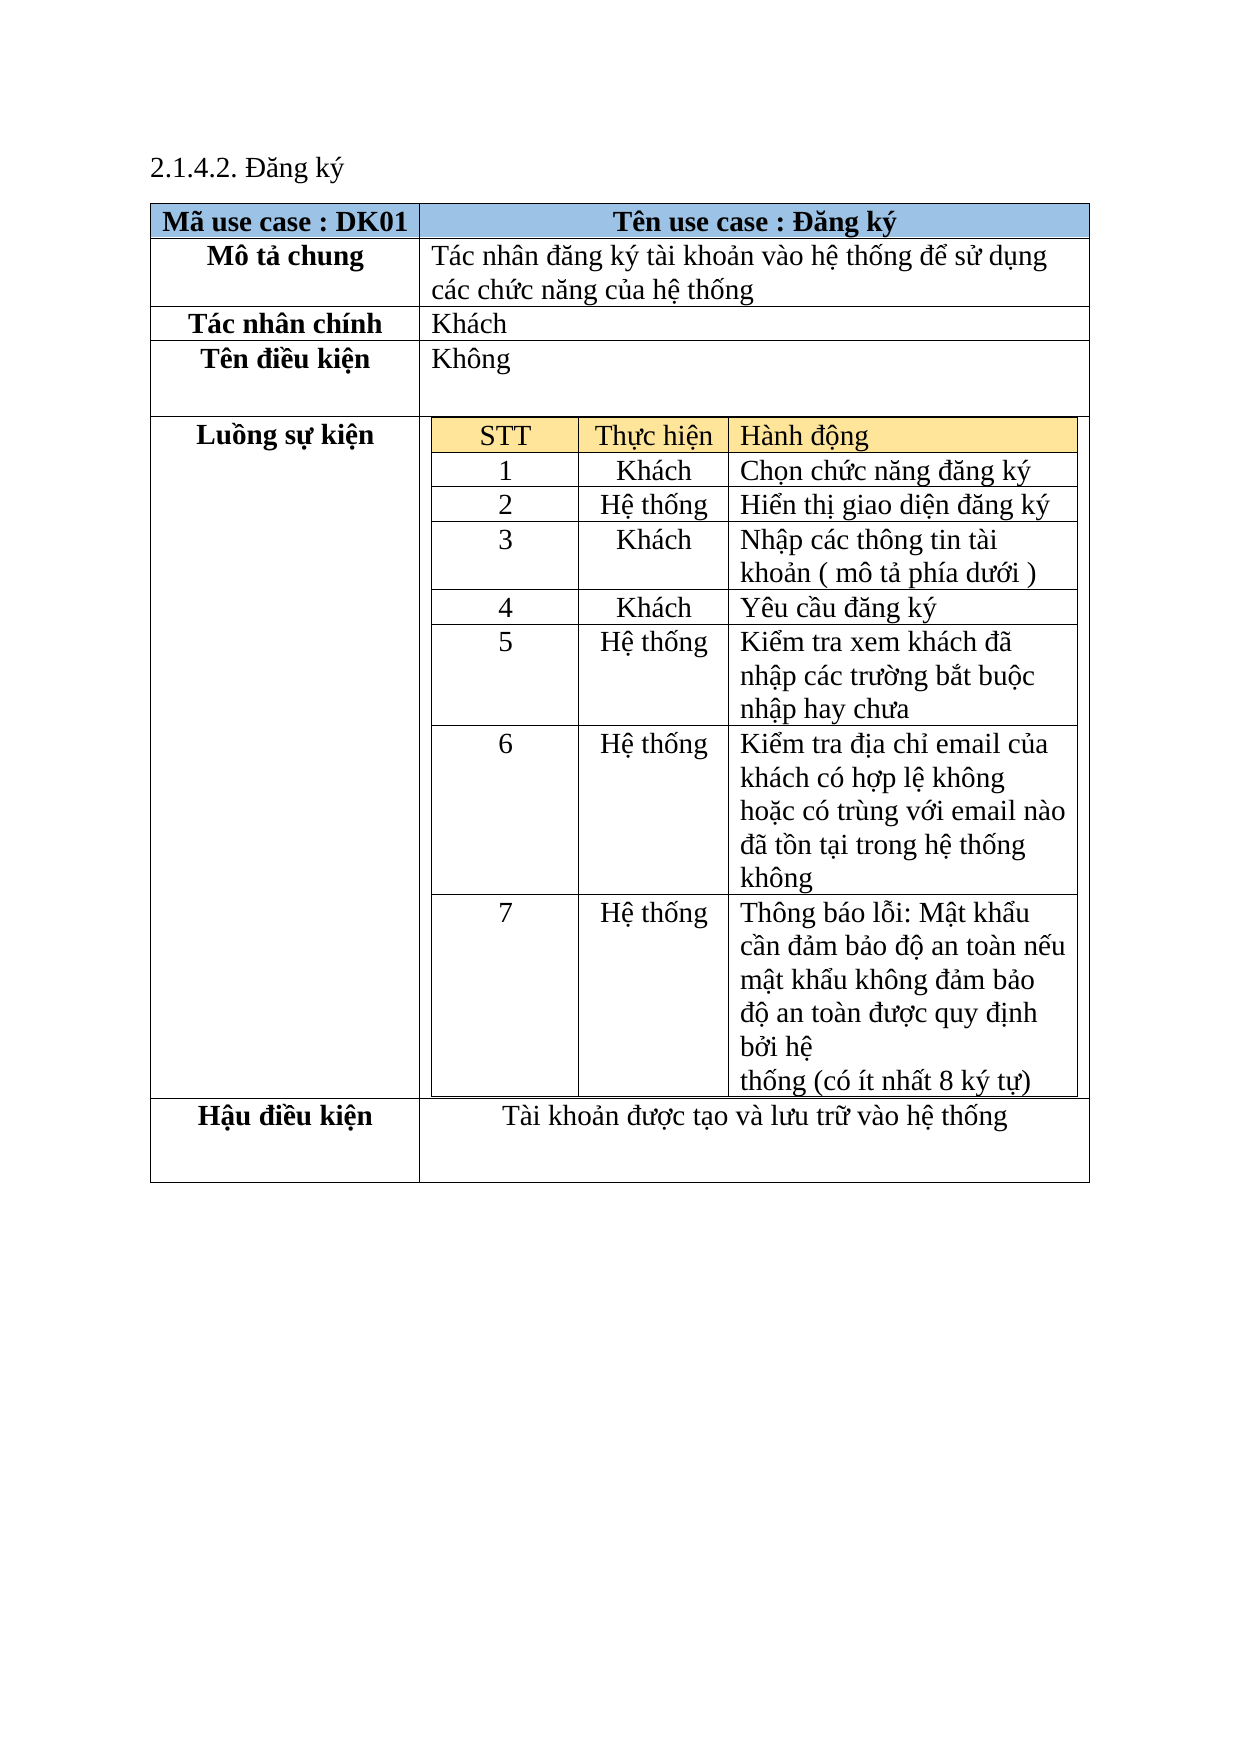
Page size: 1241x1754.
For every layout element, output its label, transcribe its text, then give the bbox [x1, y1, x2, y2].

table_cell [579, 625, 728, 725]
table_cell [432, 453, 578, 486]
table_cell Luồng sự kiện [151, 417, 419, 1097]
table_cell [729, 453, 1077, 486]
table_cell [432, 726, 578, 894]
table_cell [729, 726, 1077, 894]
table_header Mã use case : DK01 [151, 204, 419, 237]
table_cell [729, 895, 1077, 1096]
table_cell [729, 487, 1077, 521]
table_cell Tác nhân chính [151, 307, 419, 340]
table_cell [432, 590, 578, 624]
table_cell [432, 895, 578, 1096]
table_cell [420, 417, 431, 1097]
table_cell Không [420, 341, 1089, 416]
table_cell [432, 625, 578, 725]
table_cell Hậu điều kiện [151, 1099, 419, 1182]
table_cell [579, 453, 728, 486]
table_cell Tài khoản được tạo và lưu trữ vào hệ thống [420, 1099, 1089, 1182]
table_cell [729, 590, 1077, 624]
table_cell Tên điều kiện [151, 341, 419, 416]
table_cell [432, 522, 578, 589]
table_cell [729, 522, 1077, 589]
table_cell [579, 522, 728, 589]
table_cell Khách [420, 307, 1089, 340]
table_cell Tác nhân đăng ký tài khoản vào hệ thống để sử dụng các chức năng của hệ thống [420, 239, 1089, 306]
table_cell [432, 487, 578, 521]
table_cell [579, 895, 728, 1096]
text 2.1.4.2. Đăng ký [150, 150, 1090, 183]
table_cell [729, 625, 1077, 725]
table_cell [579, 487, 728, 521]
table_cell [1078, 417, 1089, 1097]
table_cell [579, 726, 728, 894]
table_header Tên use case : Đăng ký [420, 204, 1089, 237]
table_cell Mô tả chung [151, 239, 419, 306]
table_cell [579, 590, 728, 624]
